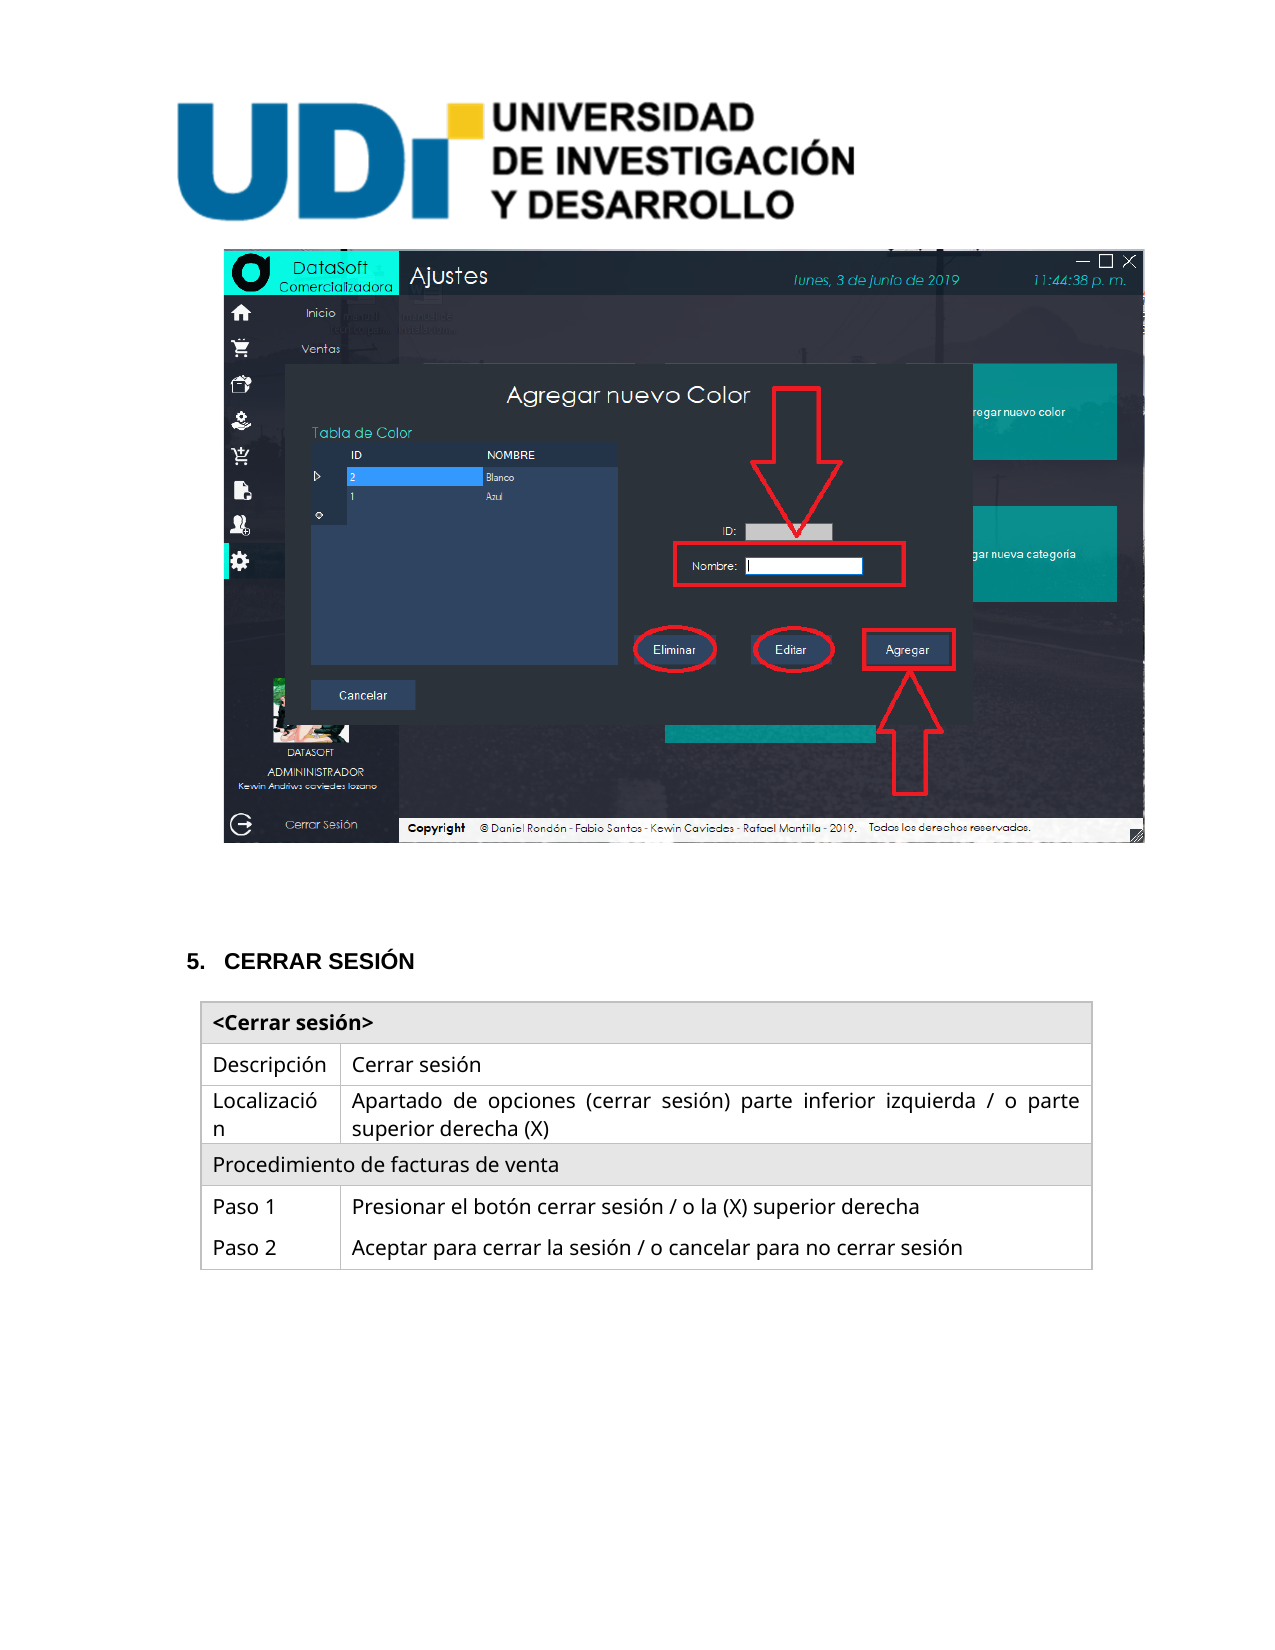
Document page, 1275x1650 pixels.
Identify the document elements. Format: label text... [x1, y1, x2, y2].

table_cell Apartado de opciones (cerrar sesión) parte inferior izquierda / o parte superior derecha (X) [341, 1086, 1091, 1143]
table_cell Descripción [202, 1044, 340, 1085]
table_header <Cerrar sesión> [202, 1003, 1091, 1043]
table_cell Paso 2 [202, 1227, 340, 1269]
list CERRAR SESIÓN [186, 948, 1098, 974]
table_cell Presionar el botón cerrar sesión / o la (X) superior derecha [341, 1186, 1091, 1227]
table_cell Localización [202, 1086, 340, 1143]
table_cell Procedimiento de facturas de venta [202, 1144, 1091, 1185]
picture [177, 73, 1145, 843]
table_cell Cerrar sesión [341, 1044, 1091, 1085]
table_cell Paso 1 [202, 1186, 340, 1227]
table_cell Aceptar para cerrar la sesión / o cancelar para no cerrar sesión [341, 1227, 1091, 1269]
